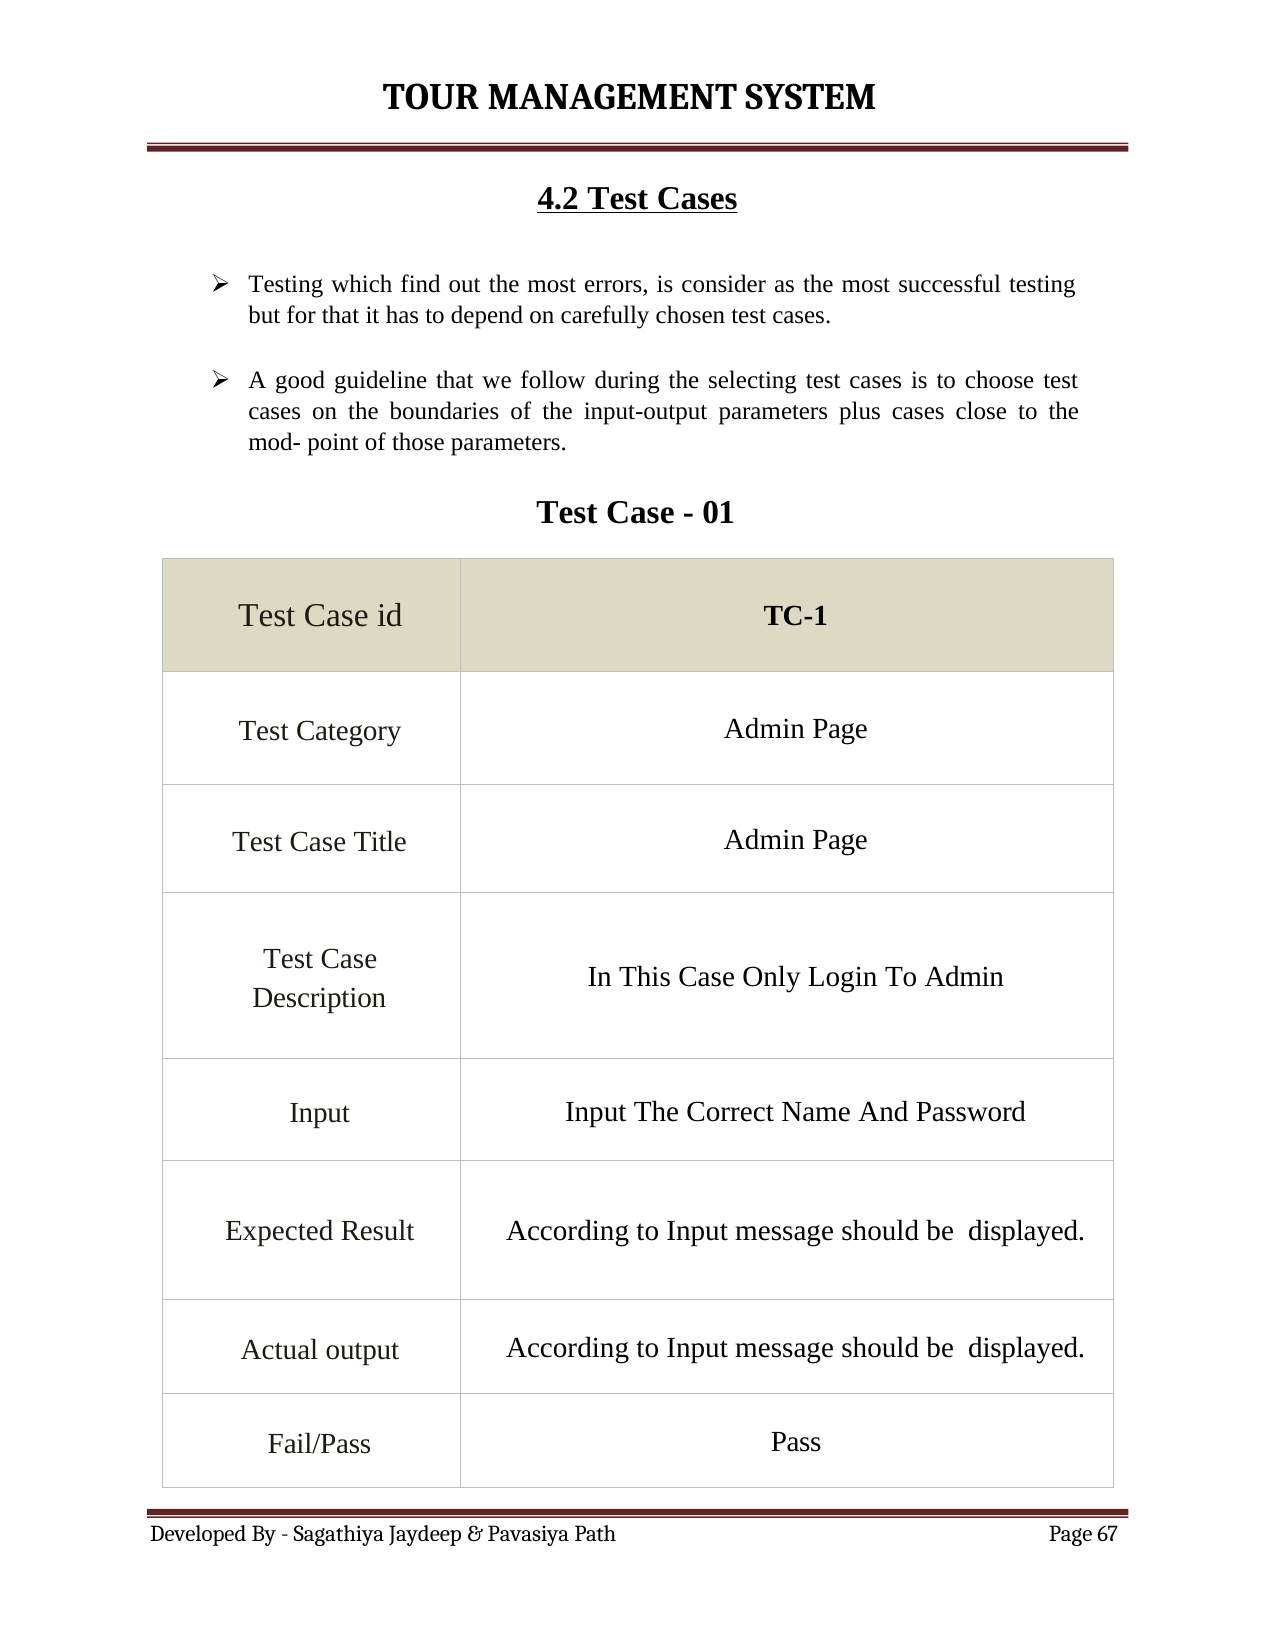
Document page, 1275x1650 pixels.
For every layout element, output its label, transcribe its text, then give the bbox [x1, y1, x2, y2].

table_header Test Case id [163, 559, 460, 671]
table_cell Test Case Title [163, 785, 460, 892]
table_cell According to Input message should be displayed. [461, 1161, 1113, 1299]
table_cell Expected Result [163, 1161, 460, 1299]
table_cell Pass [461, 1394, 1113, 1487]
table_cell Input [163, 1059, 460, 1160]
list A good guideline that we follow during the selecting test cases is to choose test cases on the boundaries of the input-output parameters plus cases close to the mod- point of those parameters. [211, 365, 1079, 456]
table_cell Fail/Pass [163, 1394, 460, 1487]
table_cell In This Case Only Login To Admin [461, 893, 1113, 1058]
table_cell According to Input message should be displayed. [461, 1300, 1113, 1393]
table_cell Admin Page [461, 672, 1113, 783]
table_cell Test Category [163, 672, 460, 783]
table_header TC-1 [461, 559, 1113, 671]
list Test Cases [537, 178, 1204, 217]
table_cell Actual output [163, 1300, 460, 1393]
list Testing which find out the most errors, is consider as the most successful testing but for that it has to depend on carefully chosen test cases. [211, 269, 1077, 329]
table_cell Admin Page [461, 785, 1113, 892]
table_cell Test Case Description [163, 893, 460, 1058]
table_cell Input The Correct Name And Password [461, 1059, 1113, 1160]
text Test Case - 01 [71, 492, 1201, 531]
